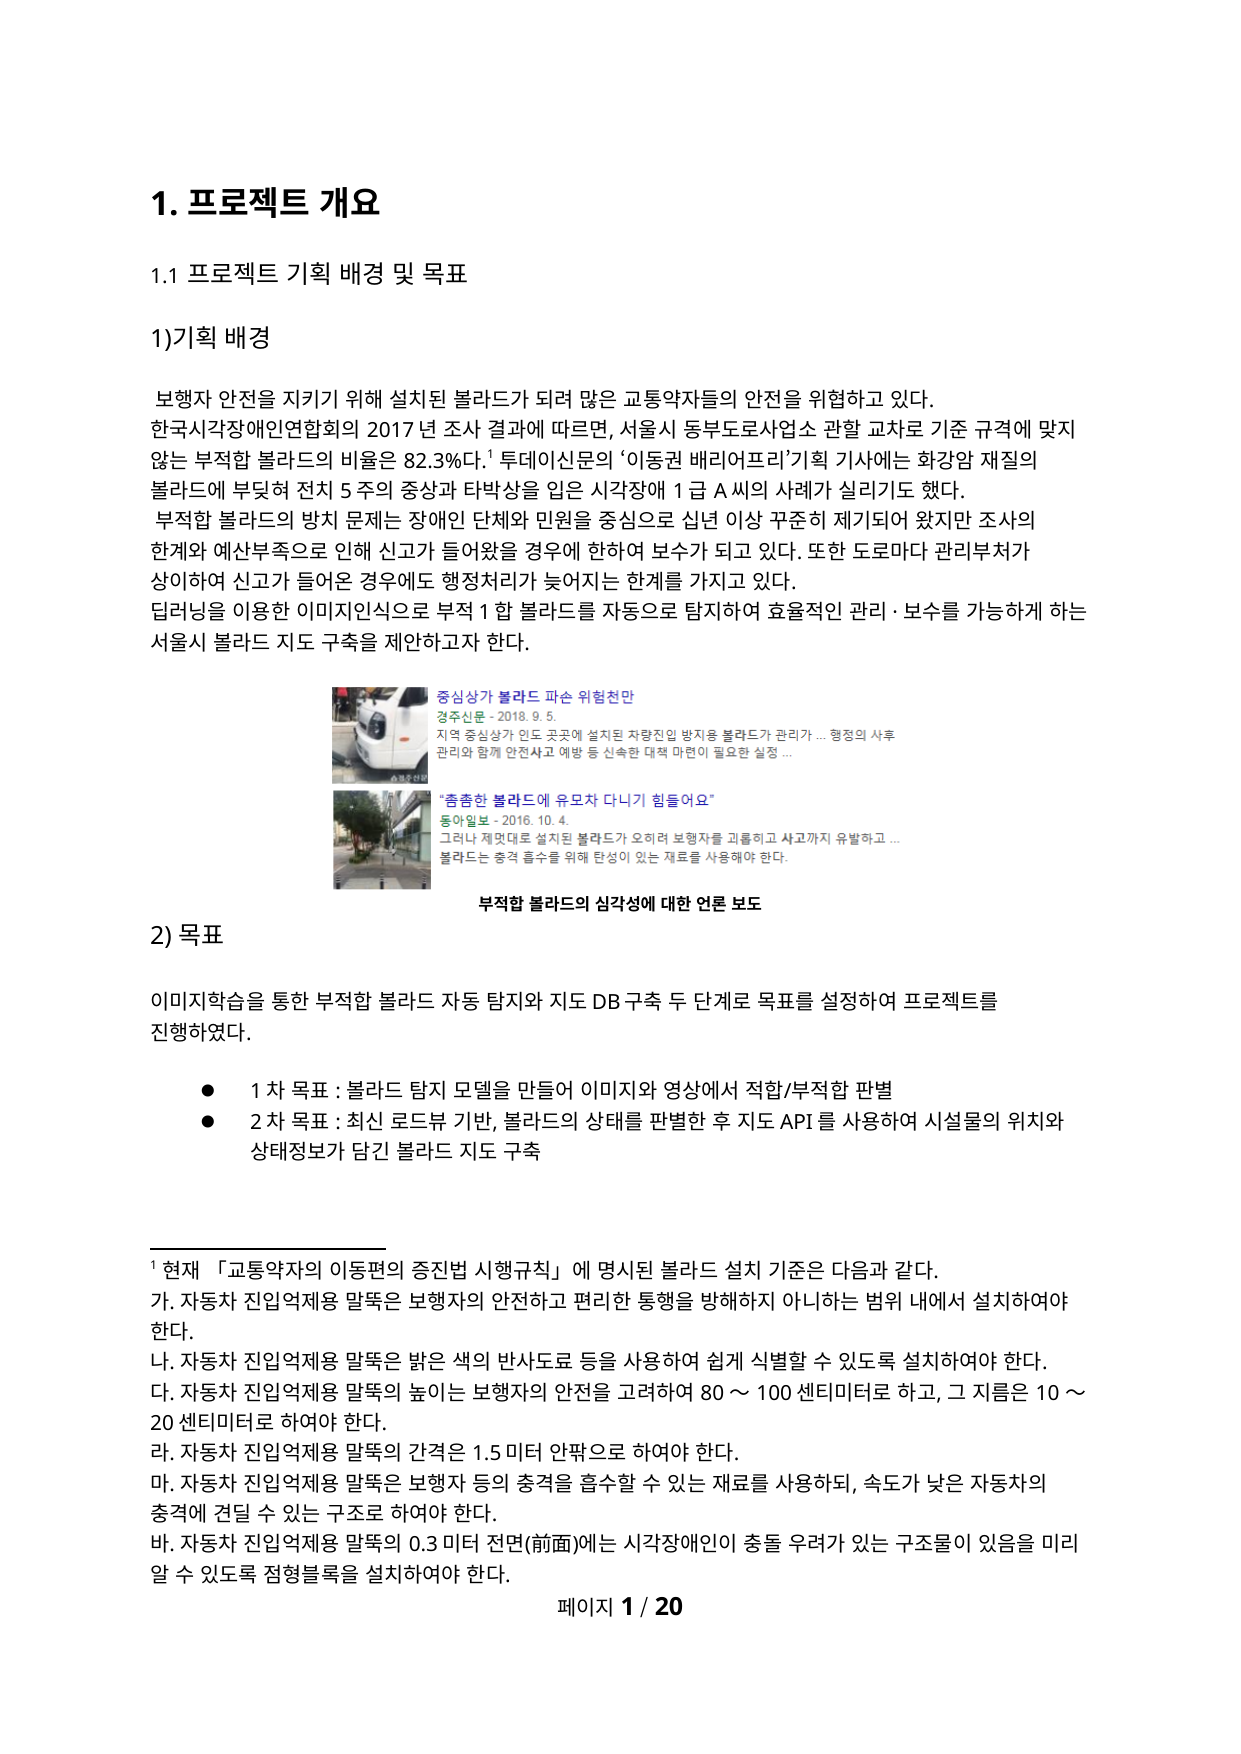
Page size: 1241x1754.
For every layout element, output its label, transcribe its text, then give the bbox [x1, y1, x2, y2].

text 1. 프로젝트 개요 [150, 177, 1090, 226]
list 2차 목표 : 최신 로드뷰 기반, 볼라드의 상태를 판별한 후 지도API를 사용하여 시설물의 위치와 상태정보가 담긴 볼라드 지도 구축 [200, 1105, 1090, 1165]
text 딥러닝을 이용한 이미지인식으로 부적합 볼라드를 자동으로 탐지하여 효율적인 관리 · 보수를 가능하게 하는 서울시 볼라드 지도 구축을 제안하고자 한다. [150, 596, 1090, 656]
picture [319, 684, 921, 892]
text 부적합 볼라드의 심각성에 대한 언론 보도 [150, 891, 1090, 915]
text 보행자 안전을 지키기 위해 설치된 볼라드가 되려 많은 교통약자들의 안전을 위협하고 있다. 한국시각장애인연합회의 2017년 조사 결과에 따르면, 서울시 동부도로사업소 관할 교차로 기준 규격에 맞지 않는 부적합 볼라드의 비율은 82.3%다. 투데이신문의 ‘이동권 배리어프리’기획 기사에는 화강암 재질의 볼라드에 부딪혀 전치 5주의 중상과 타박상을 입은 시각장애 1급 A씨의 사례가 실리기도 했다. [150, 383, 1090, 505]
text 1)기획 배경 [150, 319, 1090, 355]
list 프로젝트 기획 배경 및 목표 [150, 254, 1090, 290]
text 부적합 볼라드의 방치 문제는 장애인 단체와 민원을 중심으로 십년 이상 꾸준히 제기되어 왔지만 조사의 한계와 예산부족으로 인해 신고가 들어왔을 경우에 한하여 보수가 되고 있다. 또한 도로마다 관리부처가 상이하여 신고가 들어온 경우에도 행정처리가 늦어지는 한계를 가지고 있다. [150, 505, 1090, 596]
text 2) 목표 [150, 915, 1090, 951]
list 1차 목표 : 볼라드 탐지 모델을 만들어 이미지와 영상에서 적합/부적합 판별 [200, 1074, 1090, 1105]
text 이미지학습을 통한 부적합 볼라드 자동 탐지와 지도DB구축 두 단계로 목표를 설정하여 프로젝트를 진행하였다. [150, 986, 1090, 1046]
